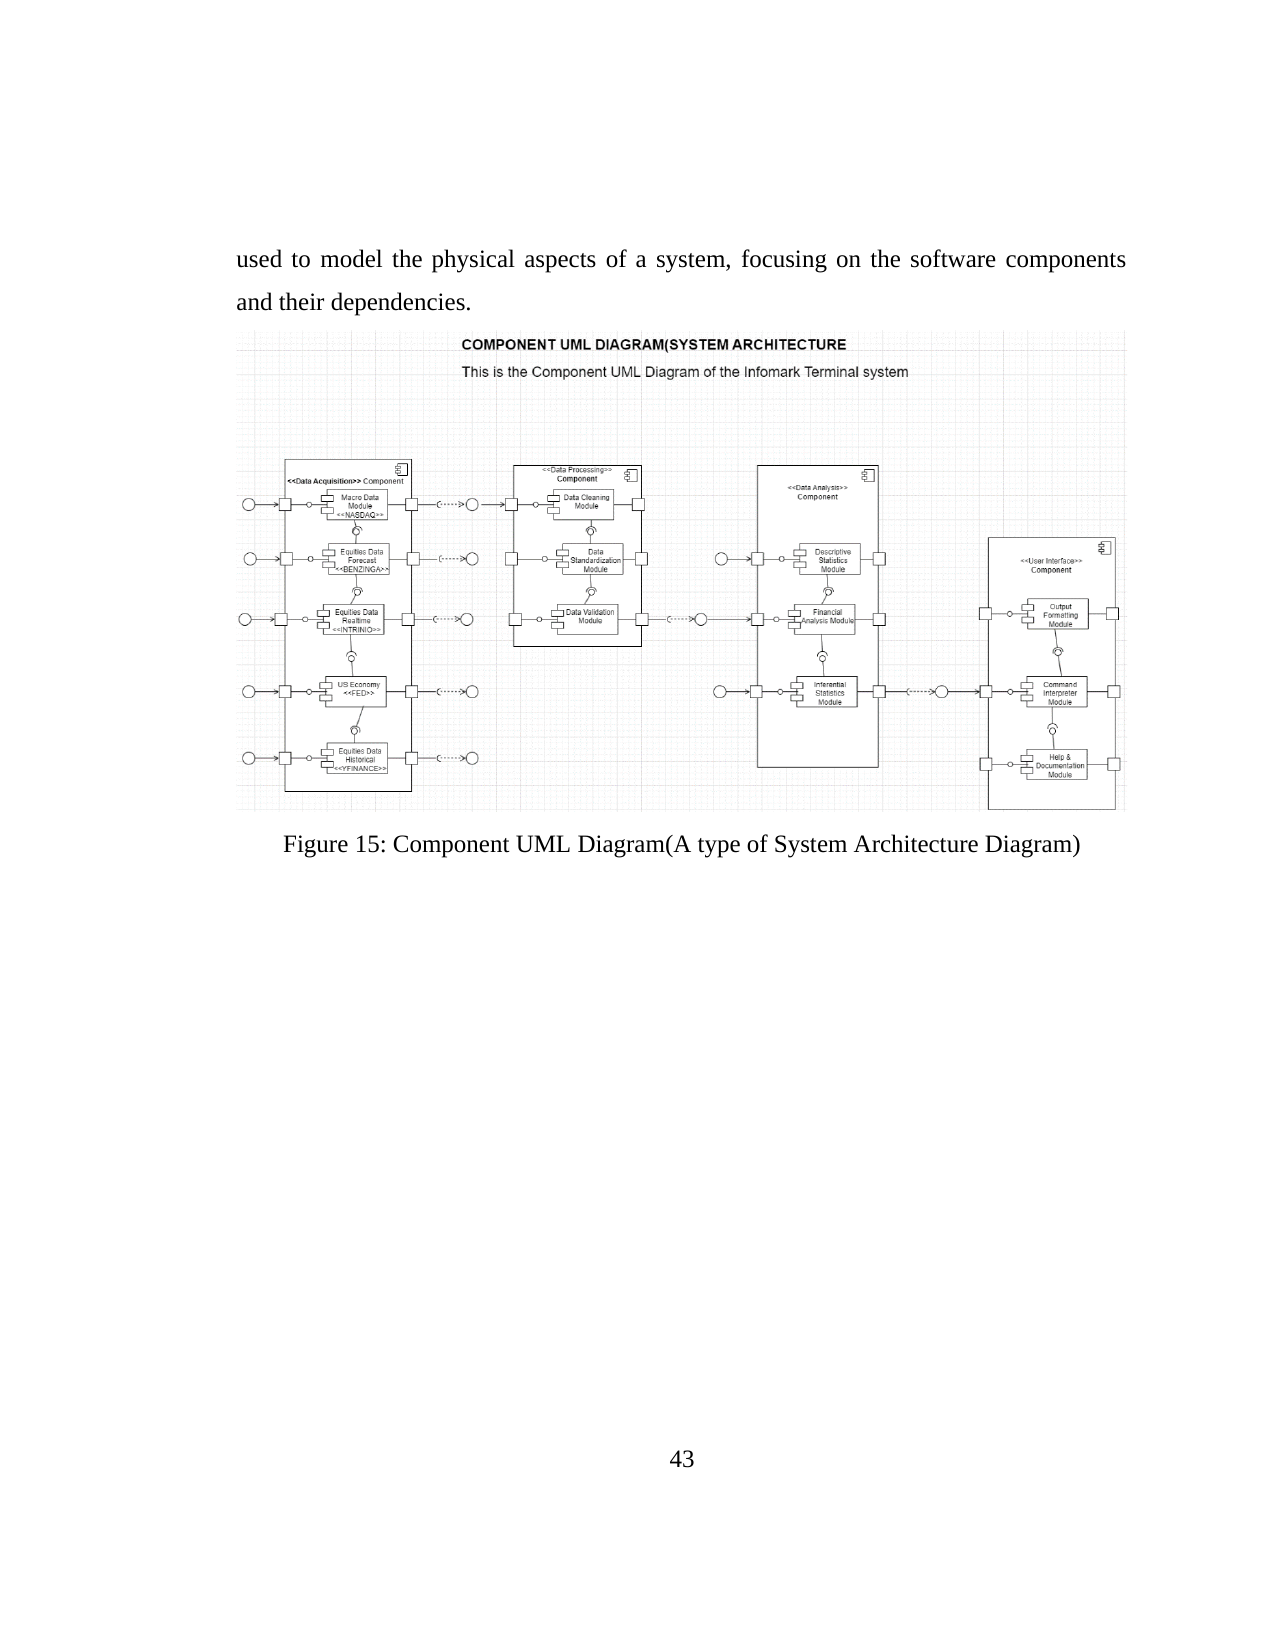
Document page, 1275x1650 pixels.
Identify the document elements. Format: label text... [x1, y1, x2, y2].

text Figure 15: Component UML Diagram(A type of System Architecture Diagram) [236, 829, 1127, 858]
picture [236, 330, 1128, 812]
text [236, 244, 1127, 316]
